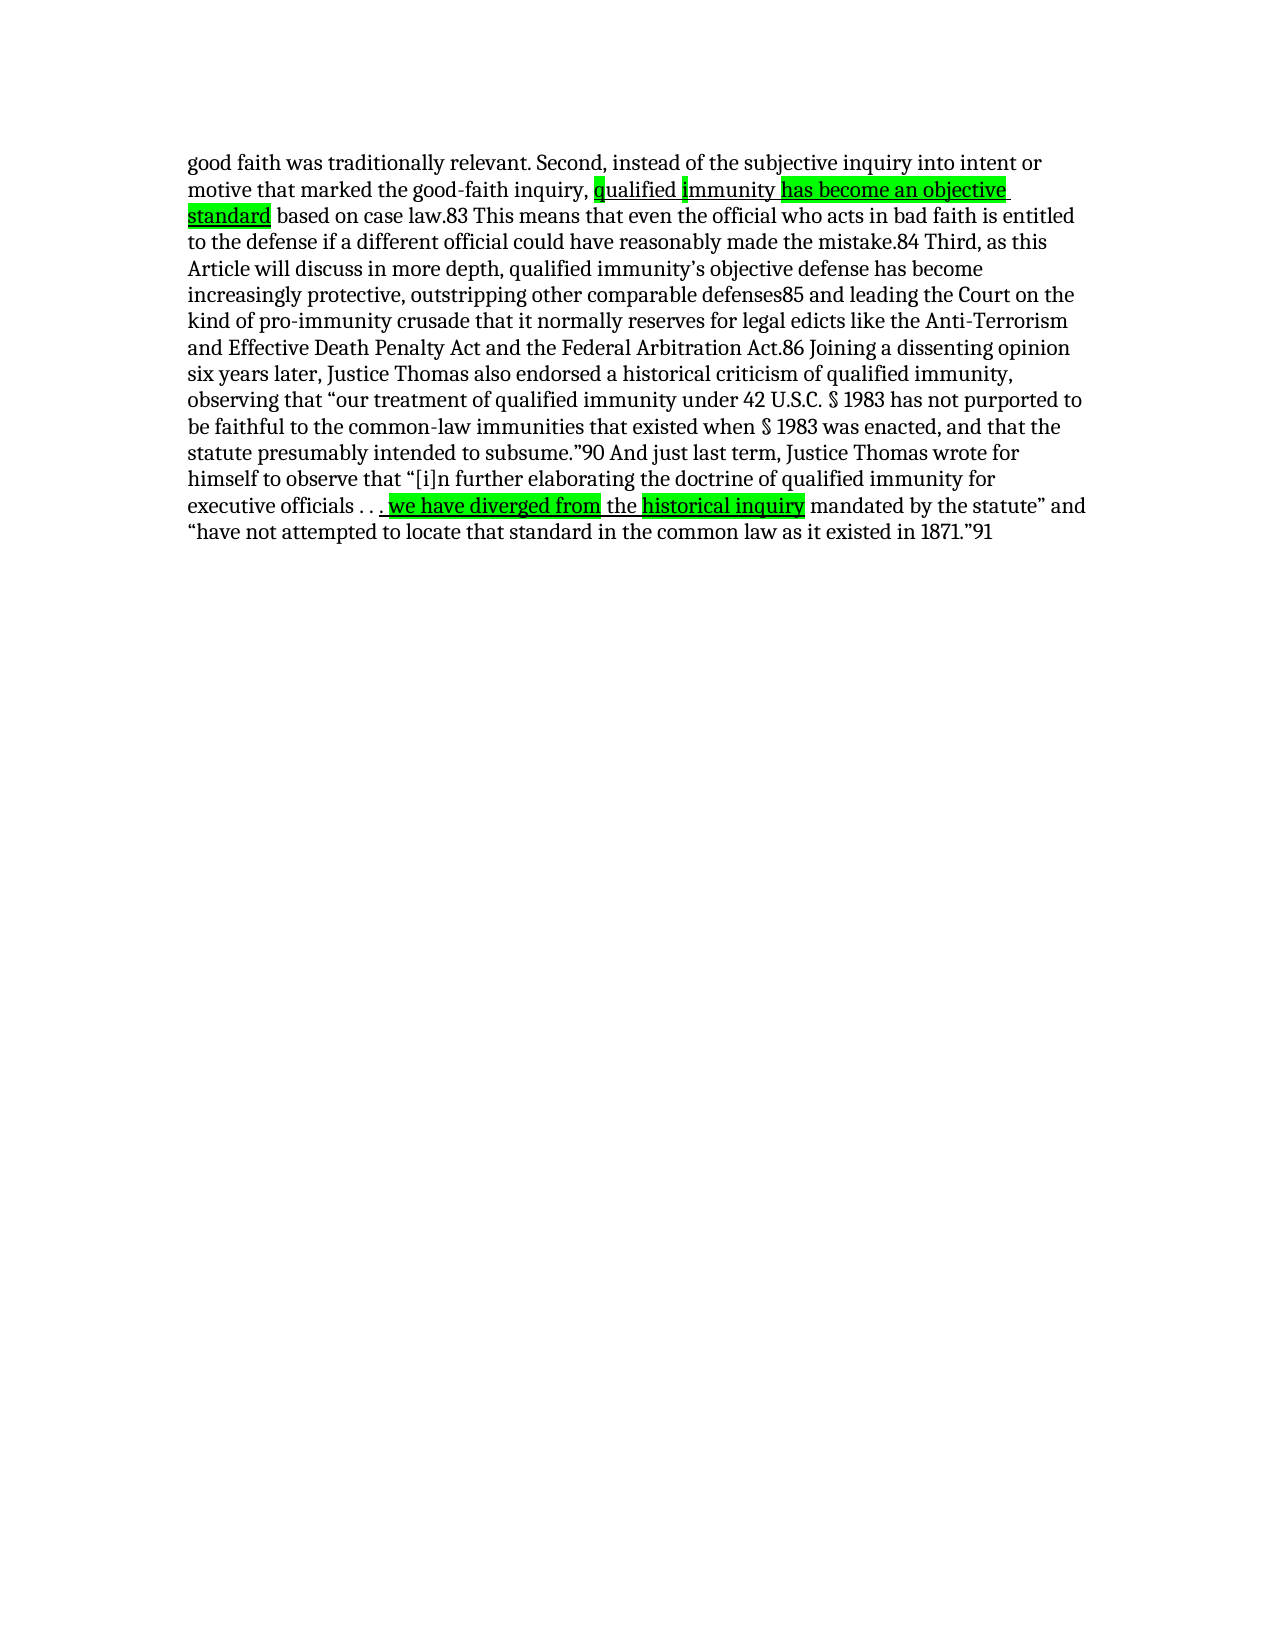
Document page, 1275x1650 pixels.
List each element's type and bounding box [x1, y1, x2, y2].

text [187, 150, 1087, 545]
